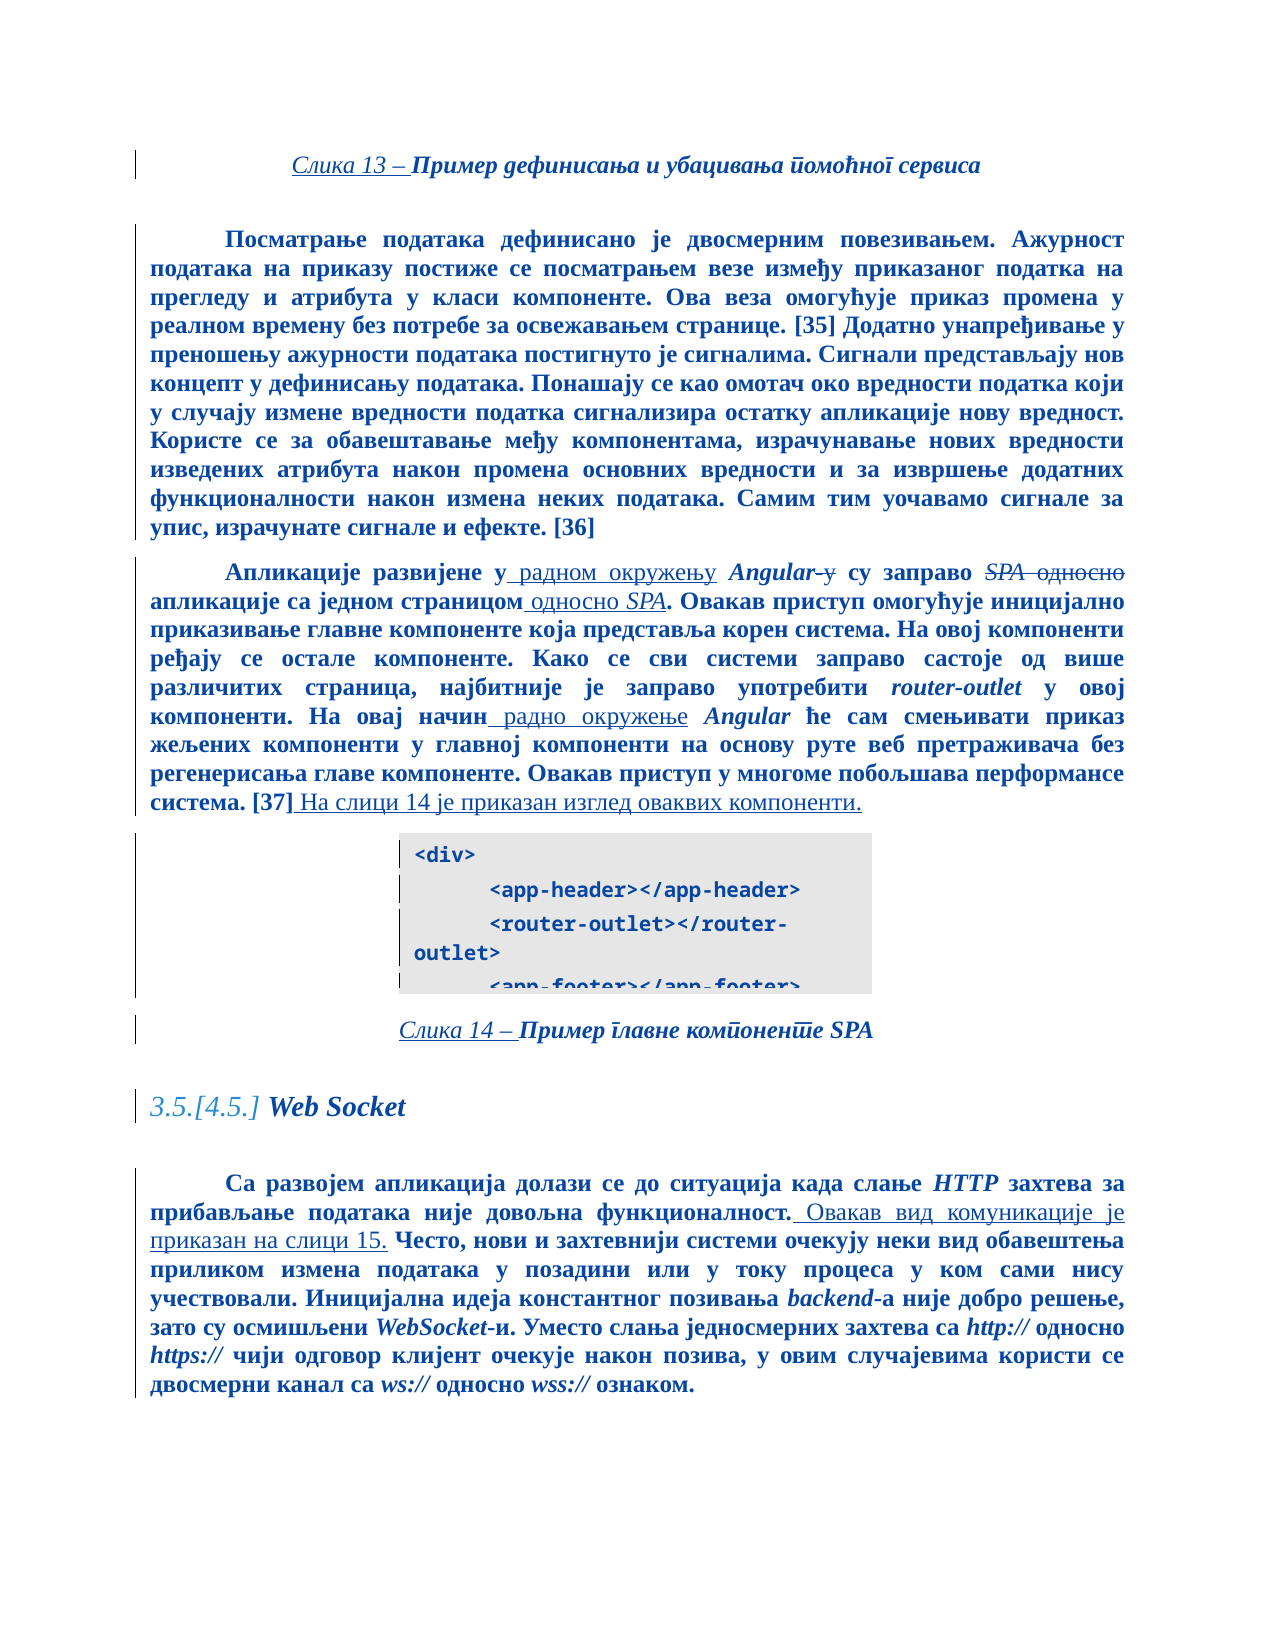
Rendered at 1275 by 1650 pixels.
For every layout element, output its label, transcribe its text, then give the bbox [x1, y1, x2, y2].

text Посматрање података дефинисано је двосмерним повезивањем. Ажурност података на приказу постиже се посматрањем везе између приказаног податка на прегледу и атрибута у класи компоненте. Ова веза омогућује приказ промена у реалном времену без потребе за освежавањем странице. Додатно унапређивање у преношењу ажурности података постигнуто је сигналима. Сигнали представљају нов концепт у дефинисању података. Понашају се као омотач око вредности податка који у случају измене вредности податка сигнализира остатку апликације нову вредност. Користе се за обавештавање међу компонентама, израчунавање нових вредности изведених атрибута након промена основних вредности и за извршење додатних функционалности након измена неких података. Самим тим уочавамо сигнале за упис, израчунате сигнале и ефекте. [150, 224, 1125, 540]
subtitle Пример дефинисања и убацивања помоћног сервиса [150, 150, 1125, 179]
text Са развојем апликација долази се до ситуација када слање HTTP захтева за прибављање података није довољна функционалност. Често, нови и захтевнији системи очекују неки вид обавештења приликом измена података у позадини или у току процеса у ком сами нису учествовали. Иницијална идеја константног позивања backend-а није добро решење, зато су осмишљени WebSocket-и. Уместо слања једносмерних захтева са http:// односно https:// чији одговор клијент очекује након позива, у овим случајевима користи се двосмерни канал са ws:// односно wss:// ознаком. [150, 1168, 1125, 1398]
text Апликације развијене у Angular су заправо апликације са једном страницом. Овакав приступ омогућује иницијално приказивање главне компоненте која представља корен система. На овој компоненти ређају се остале компоненте. Како се сви системи заправо састоје од више различитих страница, најбитније је заправо употребити router-outlet у овој компоненти. На овај начин Angular ће сам смењивати приказ жељених компоненти у главној компоненти на основу руте веб претраживача без регенерисања главе компоненте. Овакав приступ у многоме побољшава перформансе система. [150, 557, 1125, 816]
subtitle Пример главне компоненте SPA [150, 1015, 1125, 1044]
subtitle Web Socket [150, 1089, 1125, 1123]
